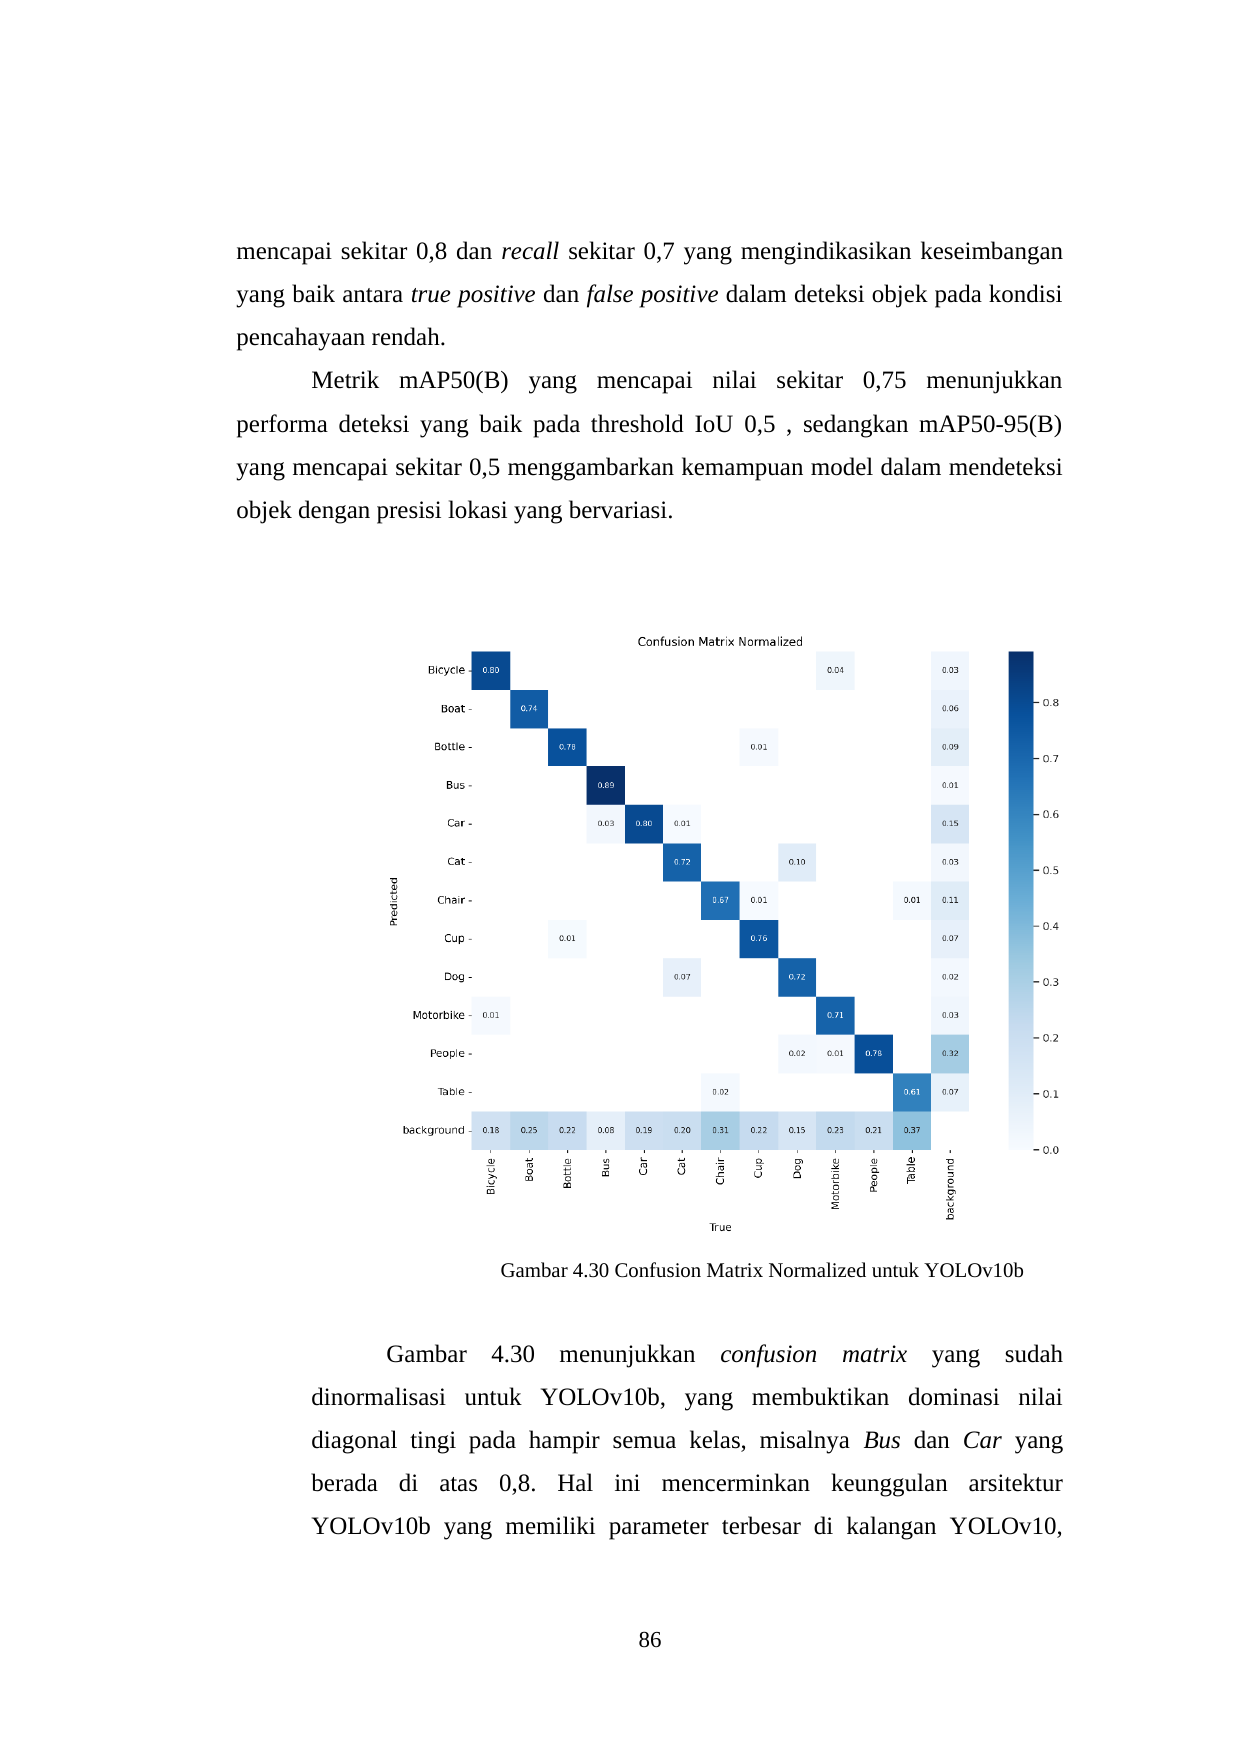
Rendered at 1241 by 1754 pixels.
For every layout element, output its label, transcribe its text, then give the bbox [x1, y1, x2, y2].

text Metrik mAP50(B) yang mencapai nilai sekitar 0,75 menunjukkan performa deteksi yang baik pada threshold IoU 0,5 , sedangkan mAP50-95(B) yang mencapai sekitar 0,5 menggambarkan kemampuan model dalam mendeteksi objek dengan presisi lokasi yang bervariasi. [236, 366, 1063, 524]
picture [311, 624, 1138, 1245]
text Gambar 4.30 Confusion Matrix Normalized untuk YOLOv10b [386, 1258, 1063, 1282]
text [236, 236, 1063, 351]
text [311, 1339, 1063, 1540]
